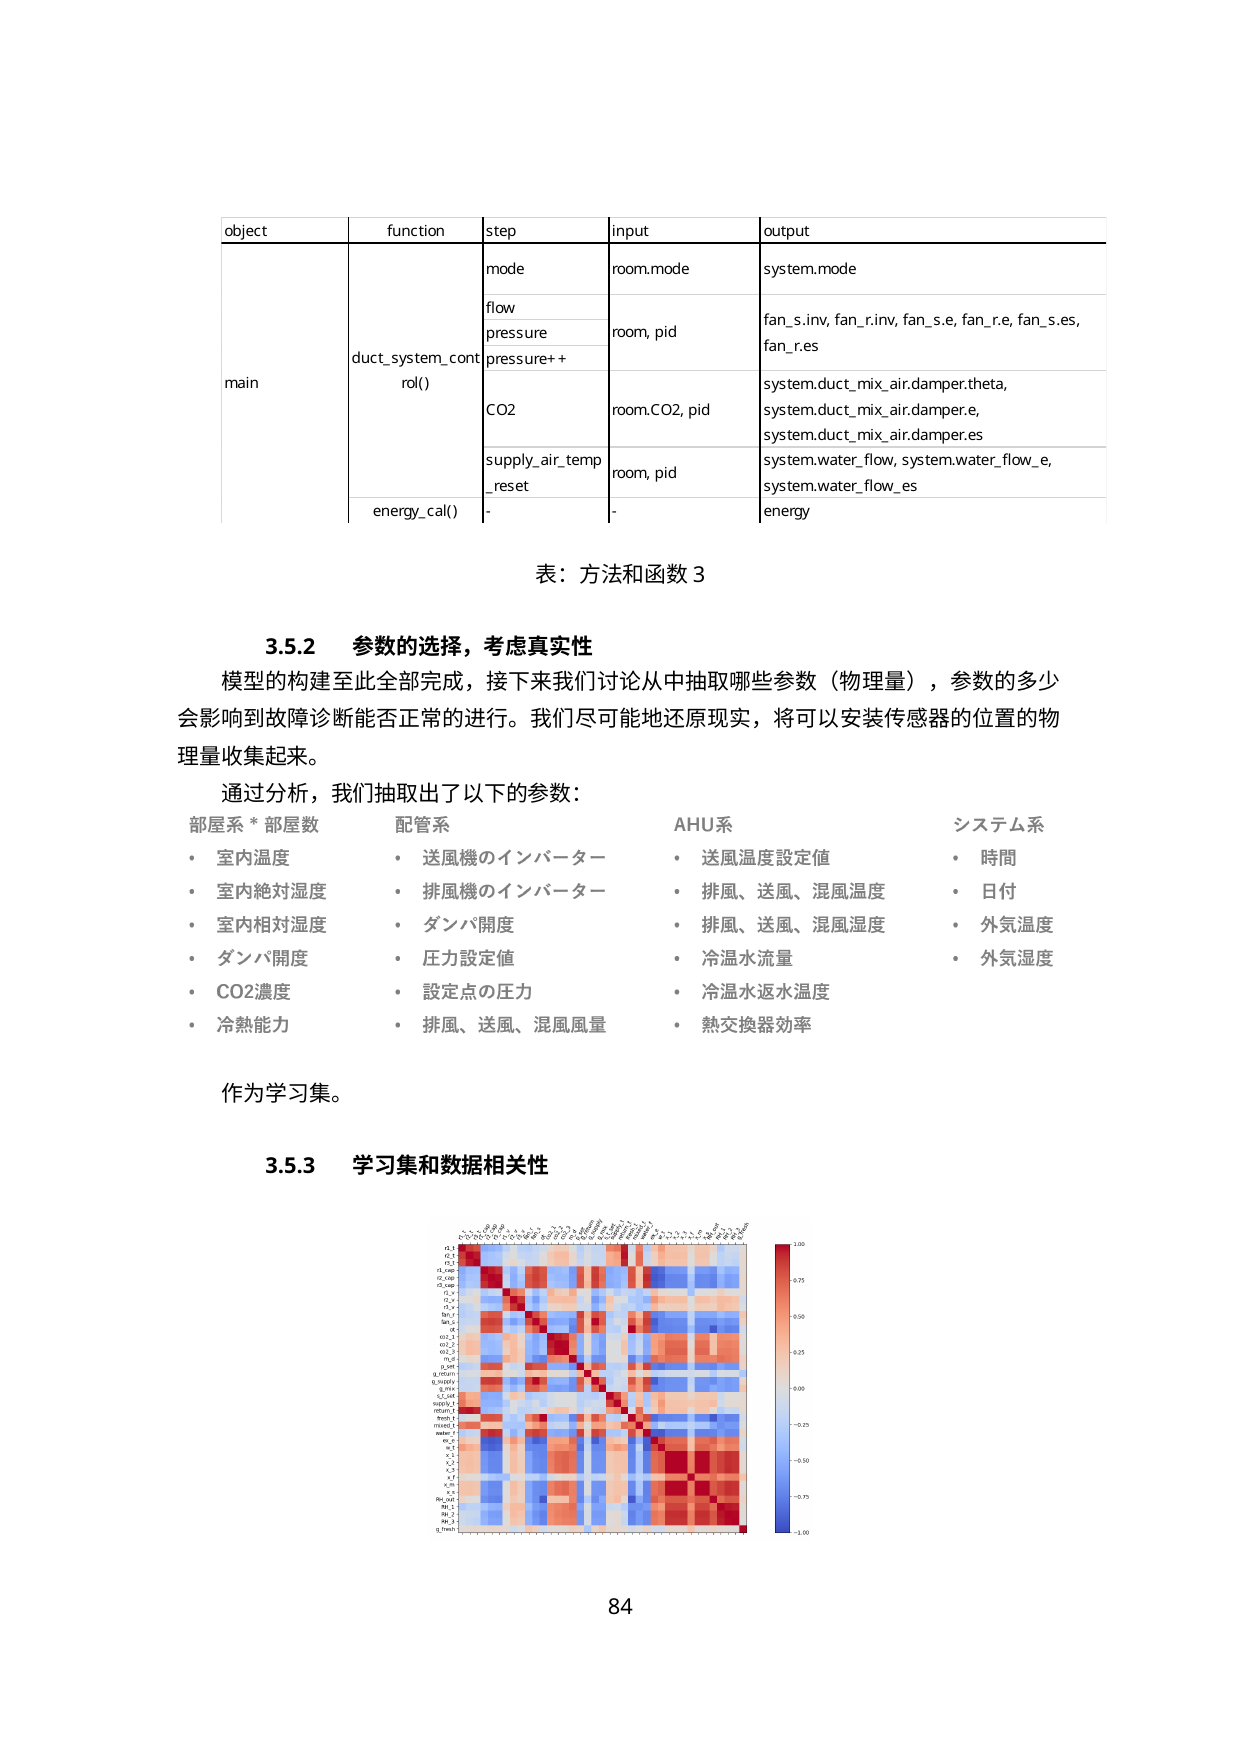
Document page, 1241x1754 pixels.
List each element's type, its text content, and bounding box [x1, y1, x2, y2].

text 模型的构建至此全部完成，接下来我们讨论从中抽取哪些参数（物理量），参数的多少会影响到故障诊断能否正常的进行。我们尽可能地还原现实，将可以安装传感器的位置的物理量收集起来。 [177, 661, 1063, 773]
subtitle 参数的选择，考虑真实性 [221, 629, 1063, 661]
picture [177, 811, 1063, 1042]
text 通过分析，我们抽取出了以下的参数： [177, 773, 1063, 811]
picture [427, 1217, 813, 1540]
text 作为学习集。 [177, 1073, 1063, 1111]
text 表：方法和函数3 [177, 554, 1063, 592]
subtitle 学习集和数据相关性 [221, 1148, 1063, 1180]
